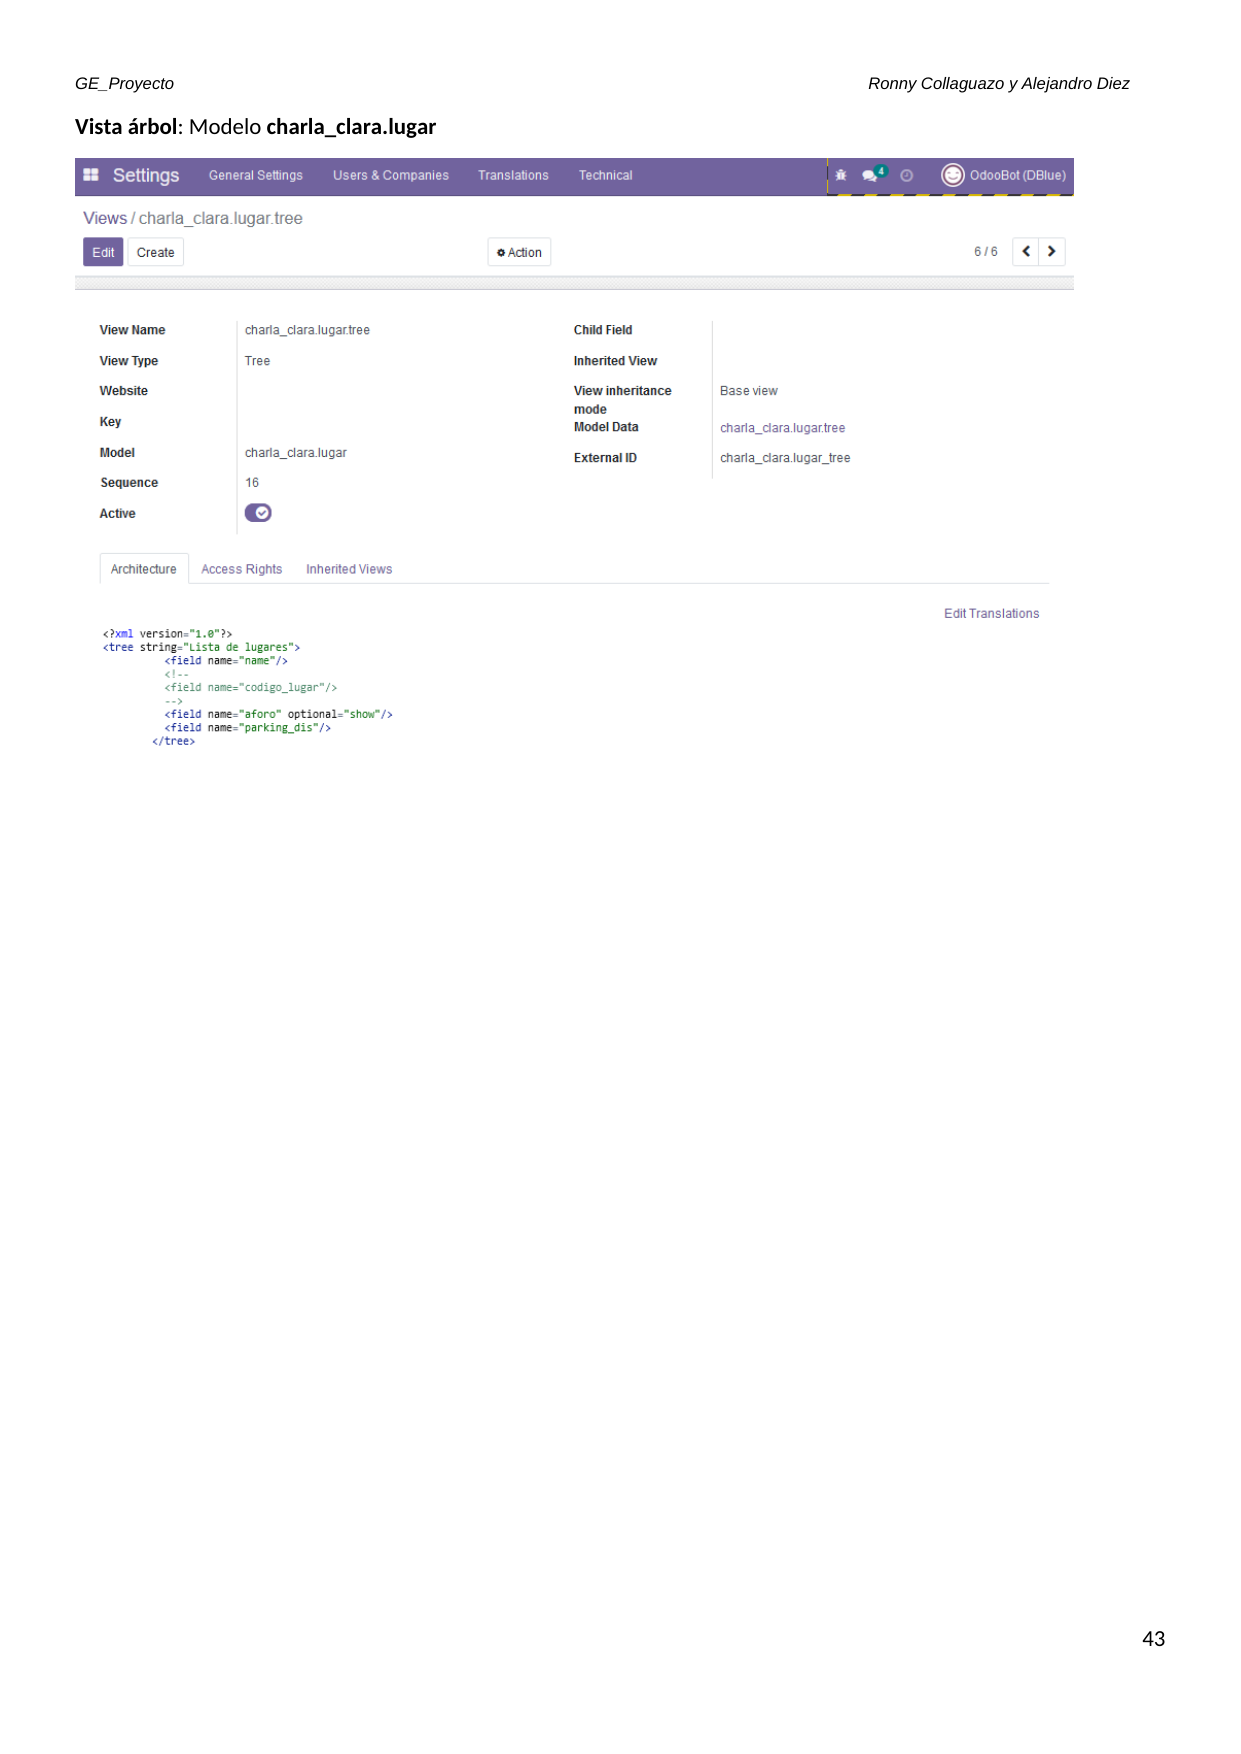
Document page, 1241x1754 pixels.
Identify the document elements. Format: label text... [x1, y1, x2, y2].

picture [75, 158, 1074, 754]
text Vista árbol: Modelo charla_clara.lugar [75, 112, 1165, 140]
